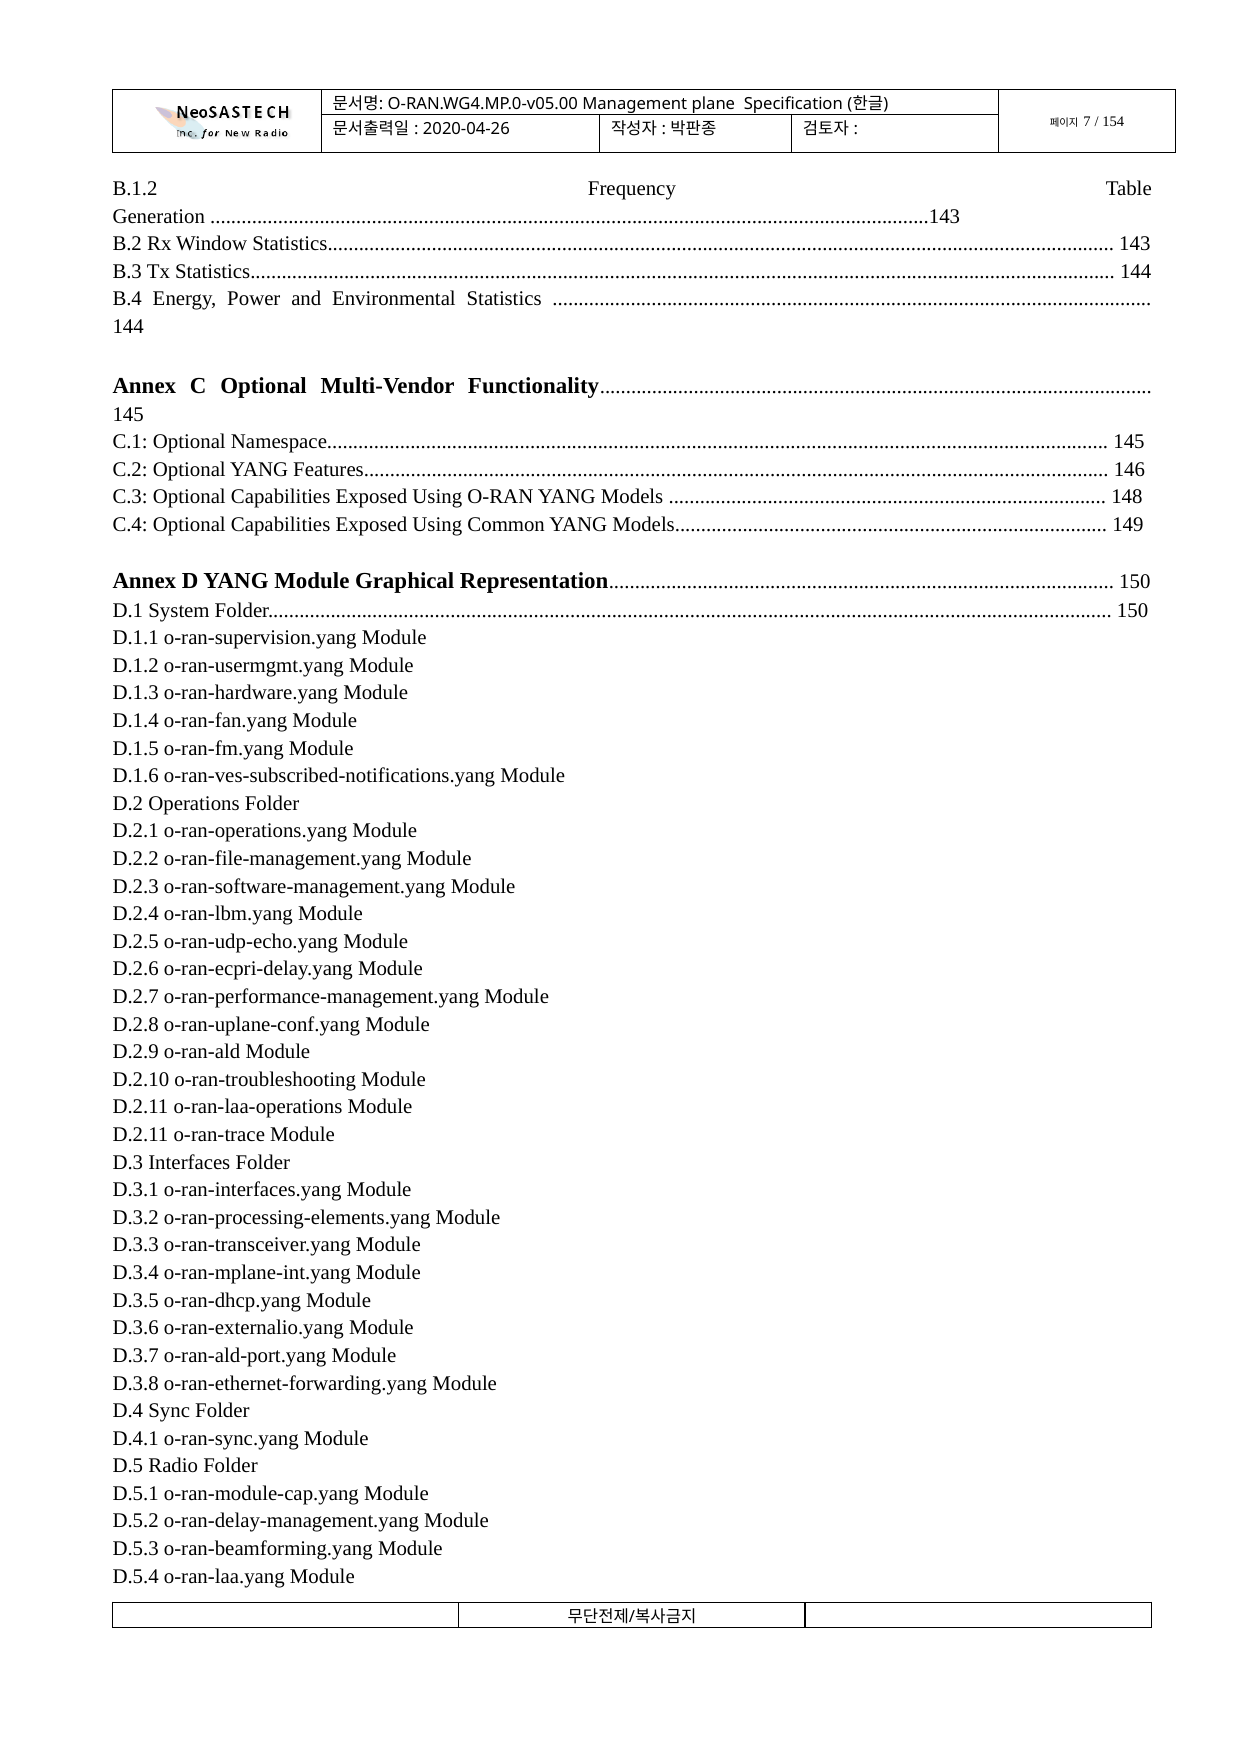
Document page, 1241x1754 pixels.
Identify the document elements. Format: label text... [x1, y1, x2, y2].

text D.2.6 o-ran-ecpri-delay.yang Module [112, 956, 1152, 980]
text D.2.2 o-ran-file-management.yang Module [112, 846, 1152, 870]
text D.5.4 o-ran-laa.yang Module [112, 1564, 1152, 1588]
text D.5.3 o-ran-beamforming.yang Module [112, 1536, 1152, 1560]
text D.3.3 o-ran-transceiver.yang Module [112, 1232, 1152, 1256]
text D.5 Radio Folder [112, 1453, 1152, 1477]
text D.2.4 o-ran-lbm.yang Module [112, 901, 1152, 925]
text D.3.5 o-ran-dhcp.yang Module [112, 1288, 1152, 1312]
text D.1 System Folder.................................................................................................................................................................. 150 [112, 597, 1152, 622]
text D.3.4 o-ran-mplane-int.yang Module [112, 1260, 1152, 1284]
text B.3 Tx Statistics...................................................................................................................................................................... 144 [112, 259, 1152, 283]
text B.1.2 Frequency Table Generation ..........................................................................................................................................143 [112, 176, 1152, 228]
text D.1.3 o-ran-hardware.yang Module [112, 680, 1152, 704]
text D.3.8 o-ran-ethernet-forwarding.yang Module [112, 1370, 1152, 1394]
text Annex D YANG Module Graphical Representation................................................................................................. 150 [112, 567, 1152, 594]
text D.2.11 o-ran-laa-operations Module [112, 1094, 1152, 1118]
text D.4.1 o-ran-sync.yang Module [112, 1426, 1152, 1450]
text D.3.6 o-ran-externalio.yang Module [112, 1315, 1152, 1339]
text C.1: Optional Namespace...................................................................................................................................................... 145 [112, 429, 1152, 453]
text D.1.6 o-ran-ves-subscribed-notifications.yang Module [112, 763, 1152, 787]
text Annex C Optional Multi-Vendor Functionality.......................................................................................................... 145 [112, 372, 1152, 426]
text D.2.8 o-ran-uplane-conf.yang Module [112, 1012, 1152, 1036]
text D.3.1 o-ran-interfaces.yang Module [112, 1177, 1152, 1201]
text D.1.5 o-ran-fm.yang Module [112, 736, 1152, 759]
text D.3.2 o-ran-processing-elements.yang Module [112, 1205, 1152, 1229]
text D.2.11 o-ran-trace Module [112, 1122, 1152, 1146]
text D.2.9 o-ran-ald Module [112, 1039, 1152, 1063]
text D.3 Interfaces Folder [112, 1149, 1152, 1174]
text D.3.7 o-ran-ald-port.yang Module [112, 1343, 1152, 1367]
text D.2.1 o-ran-operations.yang Module [112, 818, 1152, 842]
text D.2.10 o-ran-troubleshooting Module [112, 1067, 1152, 1091]
text B.2 Rx Window Statistics....................................................................................................................................................... 143 [112, 231, 1152, 255]
text D.5.2 o-ran-delay-management.yang Module [112, 1508, 1152, 1532]
text C.2: Optional YANG Features............................................................................................................................................... 146 [112, 457, 1152, 481]
text D.1.4 o-ran-fan.yang Module [112, 708, 1152, 732]
text D.2.5 o-ran-udp-echo.yang Module [112, 929, 1152, 953]
text C.4: Optional Capabilities Exposed Using Common YANG Models................................................................................... 149 [112, 512, 1152, 536]
text D.2.3 o-ran-software-management.yang Module [112, 873, 1152, 898]
text C.3: Optional Capabilities Exposed Using O-RAN YANG Models .................................................................................... 148 [112, 484, 1152, 508]
text D.2 Operations Folder [112, 791, 1152, 815]
text B.4 Energy, Power and Environmental Statistics ................................................................................................................... 144 [112, 286, 1152, 338]
text D.1.1 o-ran-supervision.yang Module [112, 625, 1152, 649]
text D.2.7 o-ran-performance-management.yang Module [112, 984, 1152, 1008]
text D.5.1 o-ran-module-cap.yang Module [112, 1481, 1152, 1505]
text D.4 Sync Folder [112, 1398, 1152, 1422]
text D.1.2 o-ran-usermgmt.yang Module [112, 653, 1152, 677]
